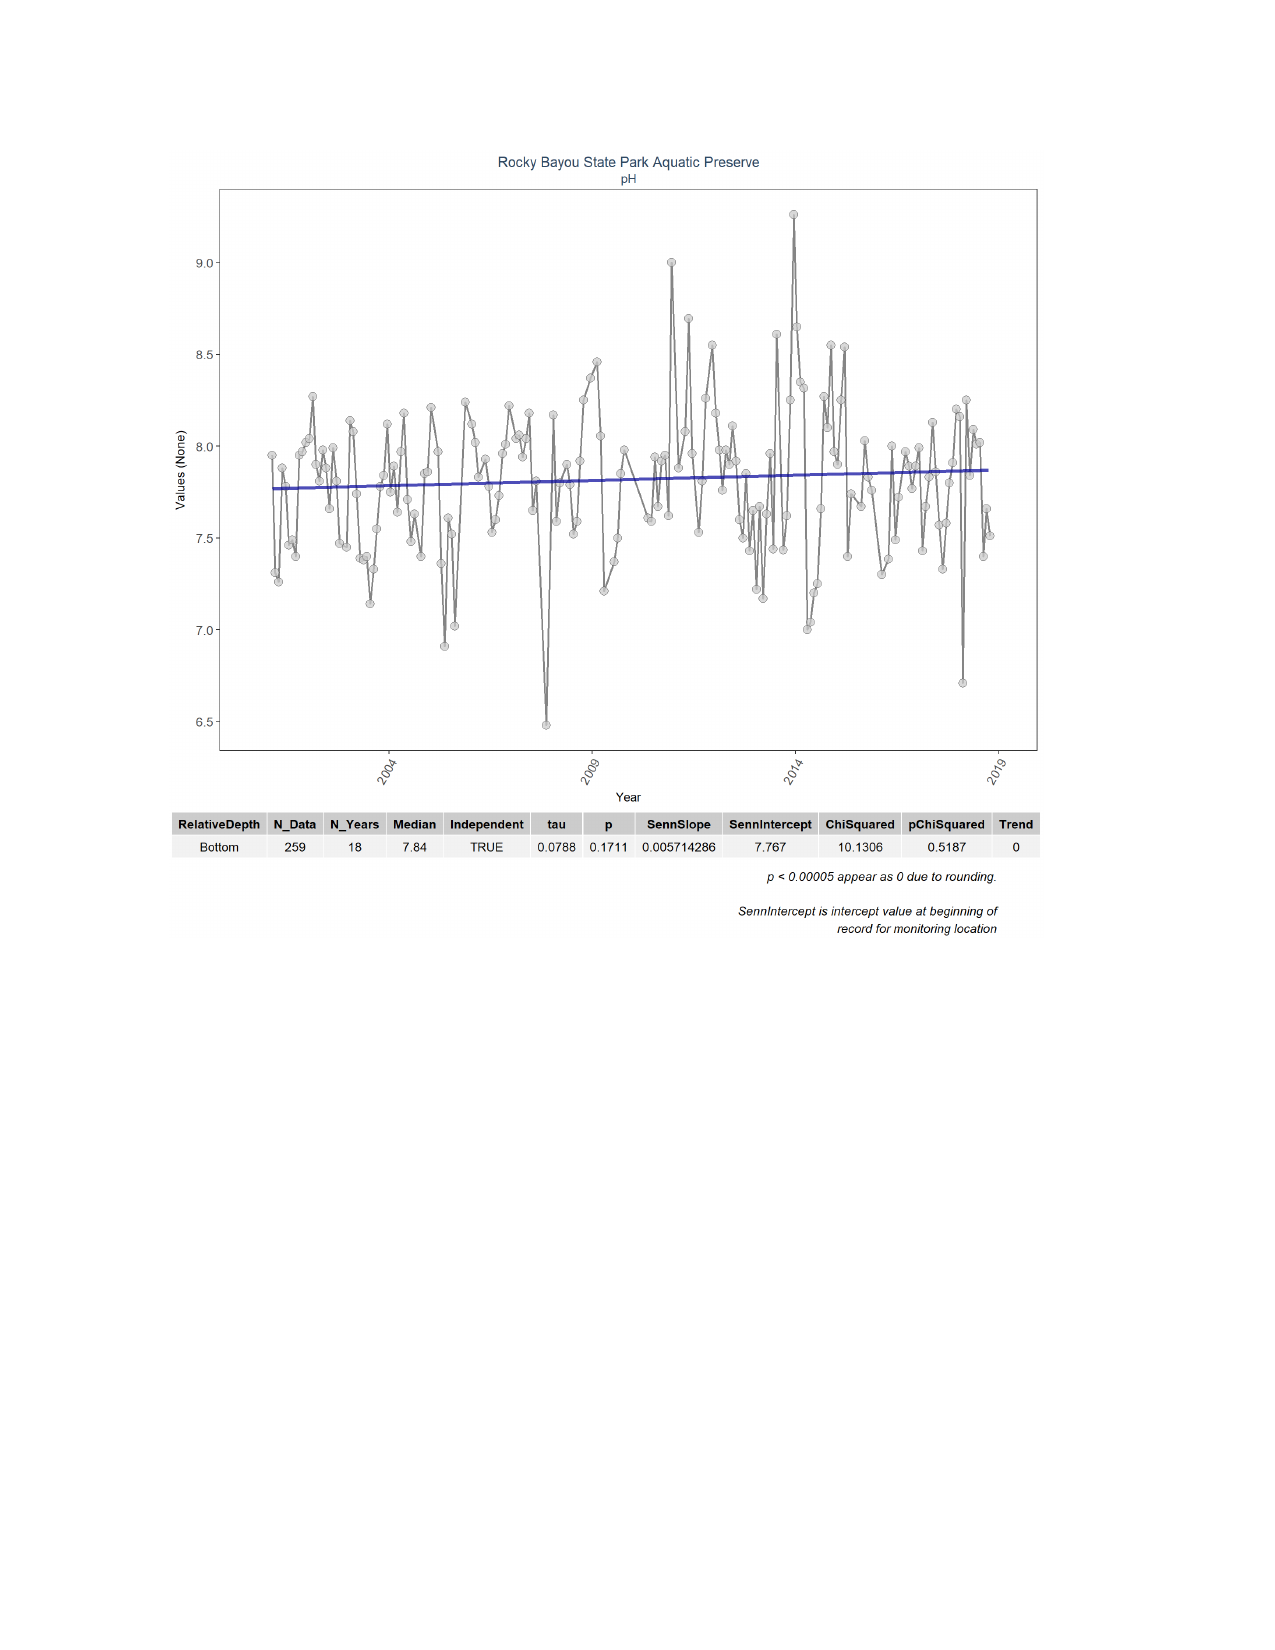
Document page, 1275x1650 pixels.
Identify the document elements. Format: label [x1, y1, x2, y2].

picture [168, 150, 1044, 938]
